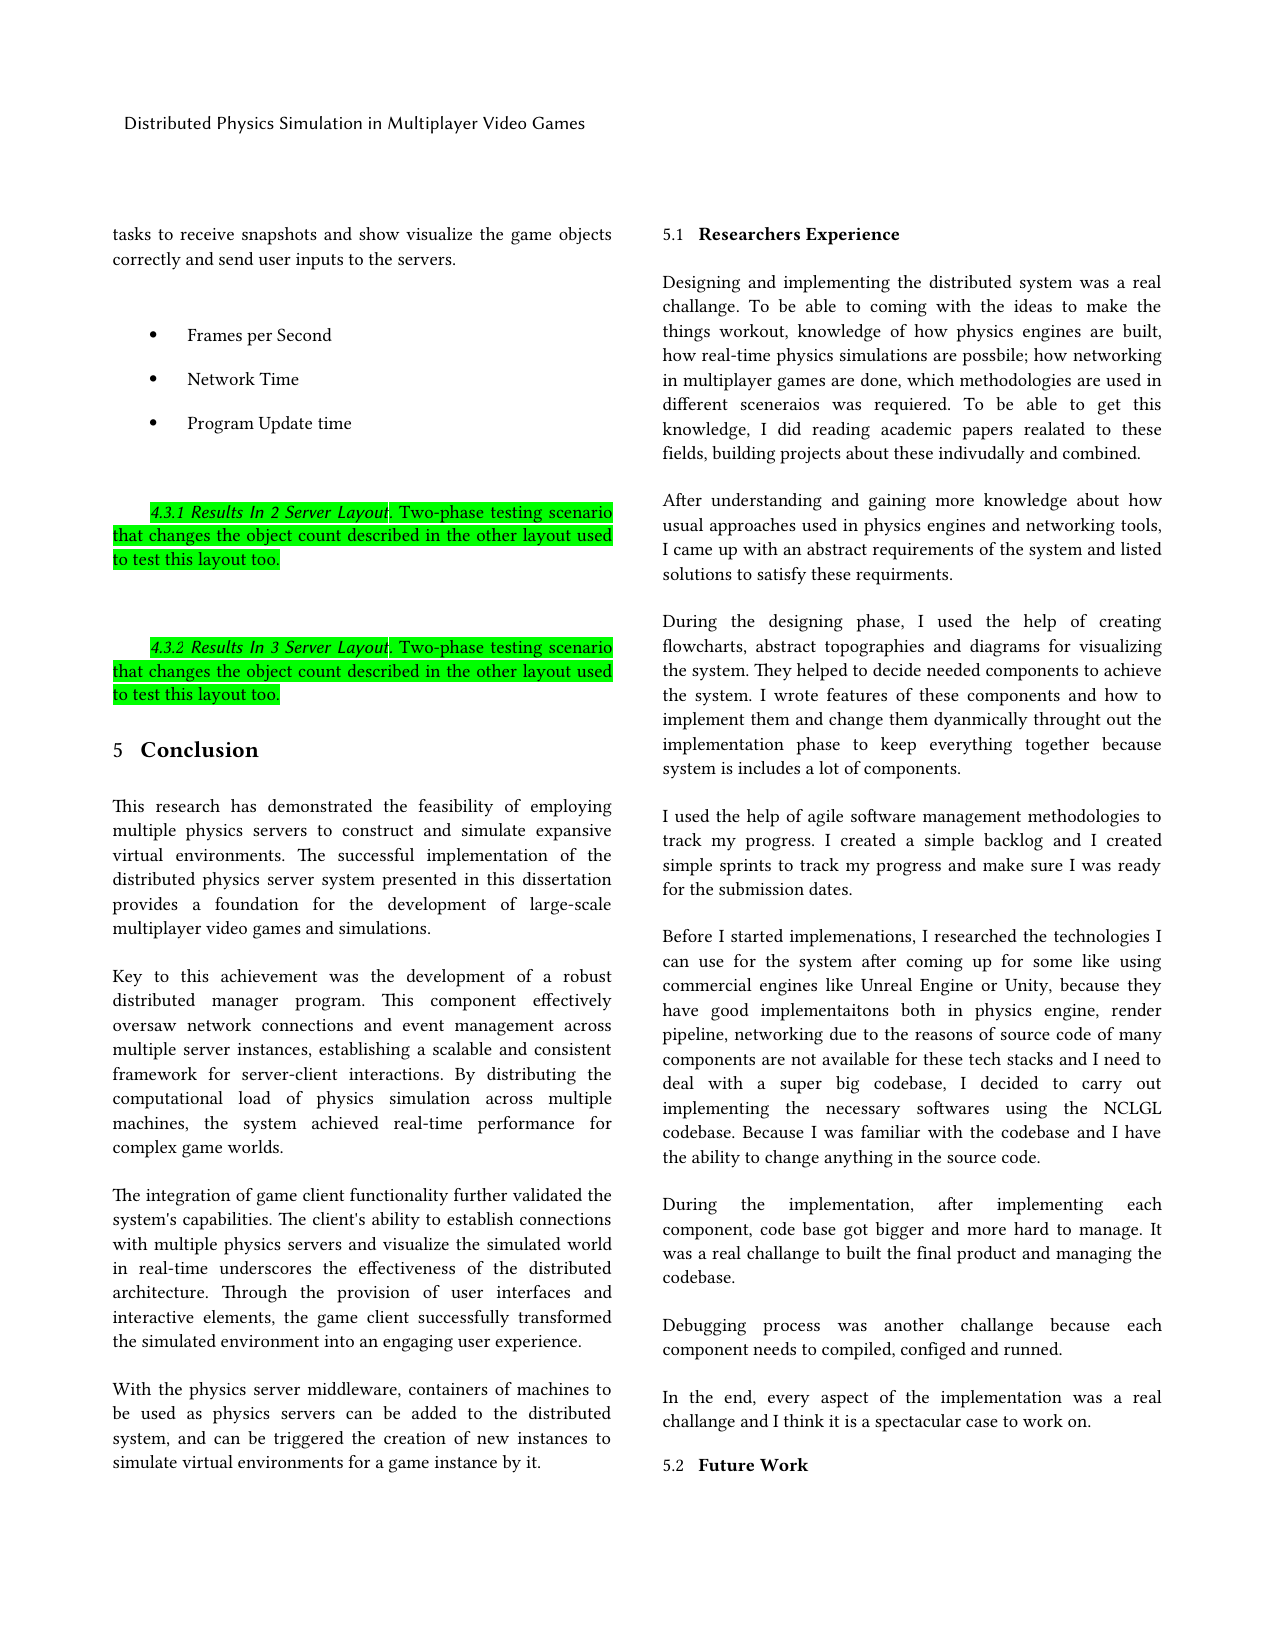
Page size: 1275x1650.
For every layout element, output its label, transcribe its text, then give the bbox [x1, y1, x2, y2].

list Frames per Second [150, 324, 612, 346]
text 4.3.2 Results In 3 Server Layout. Two-phase testing scenario that changes the object count described in the other layout used to test this layout too. [112, 670, 612, 705]
text This research has demonstrated the feasibility of employing multiple physics servers to construct and simulate expansive virtual environments. The successful implementation of the distributed physics server system presented in this dissertation provides a foundation for the development of large-scale multiplayer video games and simulations. [112, 796, 612, 939]
text Debugging process was another challange because each component needs to compiled, configed and runned. [662, 1314, 1162, 1360]
text Key to this achievement was the development of a robust distributed manager program. This component effectively oversaw network connections and event management across multiple server instances, establishing a scalable and consistent framework for server-client interactions. By distributing the computational load of physics simulation across multiple machines, the system achieved real-time performance for complex game worlds. [112, 965, 612, 1158]
text The integration of game client functionality further validated the system's capabilities. The client's ability to establish connections with multiple physics servers and visualize the simulated world in real-time underscores the effectiveness of the distributed architecture. Through the provision of user interfaces and interactive elements, the game client successfully transformed the simulated environment into an engaging user experience. [112, 1184, 612, 1352]
text 5.1 Researchers Experience [662, 224, 1162, 245]
list Program Update time [150, 413, 612, 434]
text Before I started implemenations, I researched the technologies I can use for the system after coming up for some like using commercial engines like Unreal Engine or Unity, because they have good implementaitons both in physics engine, render pipeline, networking due to the reasons of source code of many components are not available for these tech stacks and I need to deal with a super big codebase, I decided to carry out implementing the necessary softwares using the NCLGL codebase. Because I was familiar with the codebase and I have the ability to change anything in the source code. [662, 926, 1162, 1168]
text During the designing phase, I used the help of creating flowcharts, abstract topographies and diagrams for visualizing the system. They helped to decide needed components to achieve the system. I wrote features of these components and how to implement them and change them dyanmically throught out the implementation phase to keep everything together because system is includes a lot of components. [662, 611, 1162, 779]
text 5 Conclusion [112, 736, 612, 763]
text 5.2 Future Work [662, 1454, 1162, 1476]
text I used the help of agile software management methodologies to track my progress. I created a simple backlog and I created simple sprints to track my progress and make sure I was ready for the submission dates. [662, 805, 1162, 900]
text During the implementation, after implementing each component, code base got bigger and more hard to manage. It was a real challange to built the final product and managing the codebase. [662, 1194, 1162, 1288]
text 4.3.1 Results In 2 Server Layout. Two-phase testing scenario that changes the object count described in the other layout used to test this layout too. [112, 502, 612, 533]
text 4.3.1 Results In 2 Server Layout. Two-phase testing scenario that changes the object count described in the other layout used to test this layout too. [112, 534, 612, 570]
text In the end, every aspect of the implementation was a real challange and I think it is a spectacular case to work on. [662, 1386, 1162, 1432]
list Network Time [150, 369, 612, 390]
text 4.3.2 Results In 3 Server Layout. Two-phase testing scenario that changes the object count described in the other layout used to test this layout too. [112, 637, 612, 669]
text Designing and implementing the distributed system was a real challange. To be able to coming with the ideas to make the things workout, knowledge of how physics engines are built, how real-time physics simulations are possbile; how networking in multiplayer games are done, which methodologies are used in different sceneraios was requiered. To be able to get this knowledge, I did reading academic papers realated to these fields, building projects about these indivudally and combined. [662, 271, 1162, 464]
text After understanding and gaining more knowledge about how usual approaches used in physics engines and networking tools, I came up with an abstract requirements of the system and listed solutions to satisfy these requirments. [662, 490, 1162, 585]
text With the physics server middleware, containers of machines to be used as physics servers can be added to the distributed system, and can be triggered the creation of new instances to simulate virtual environments for a game instance by it. [112, 1378, 612, 1473]
